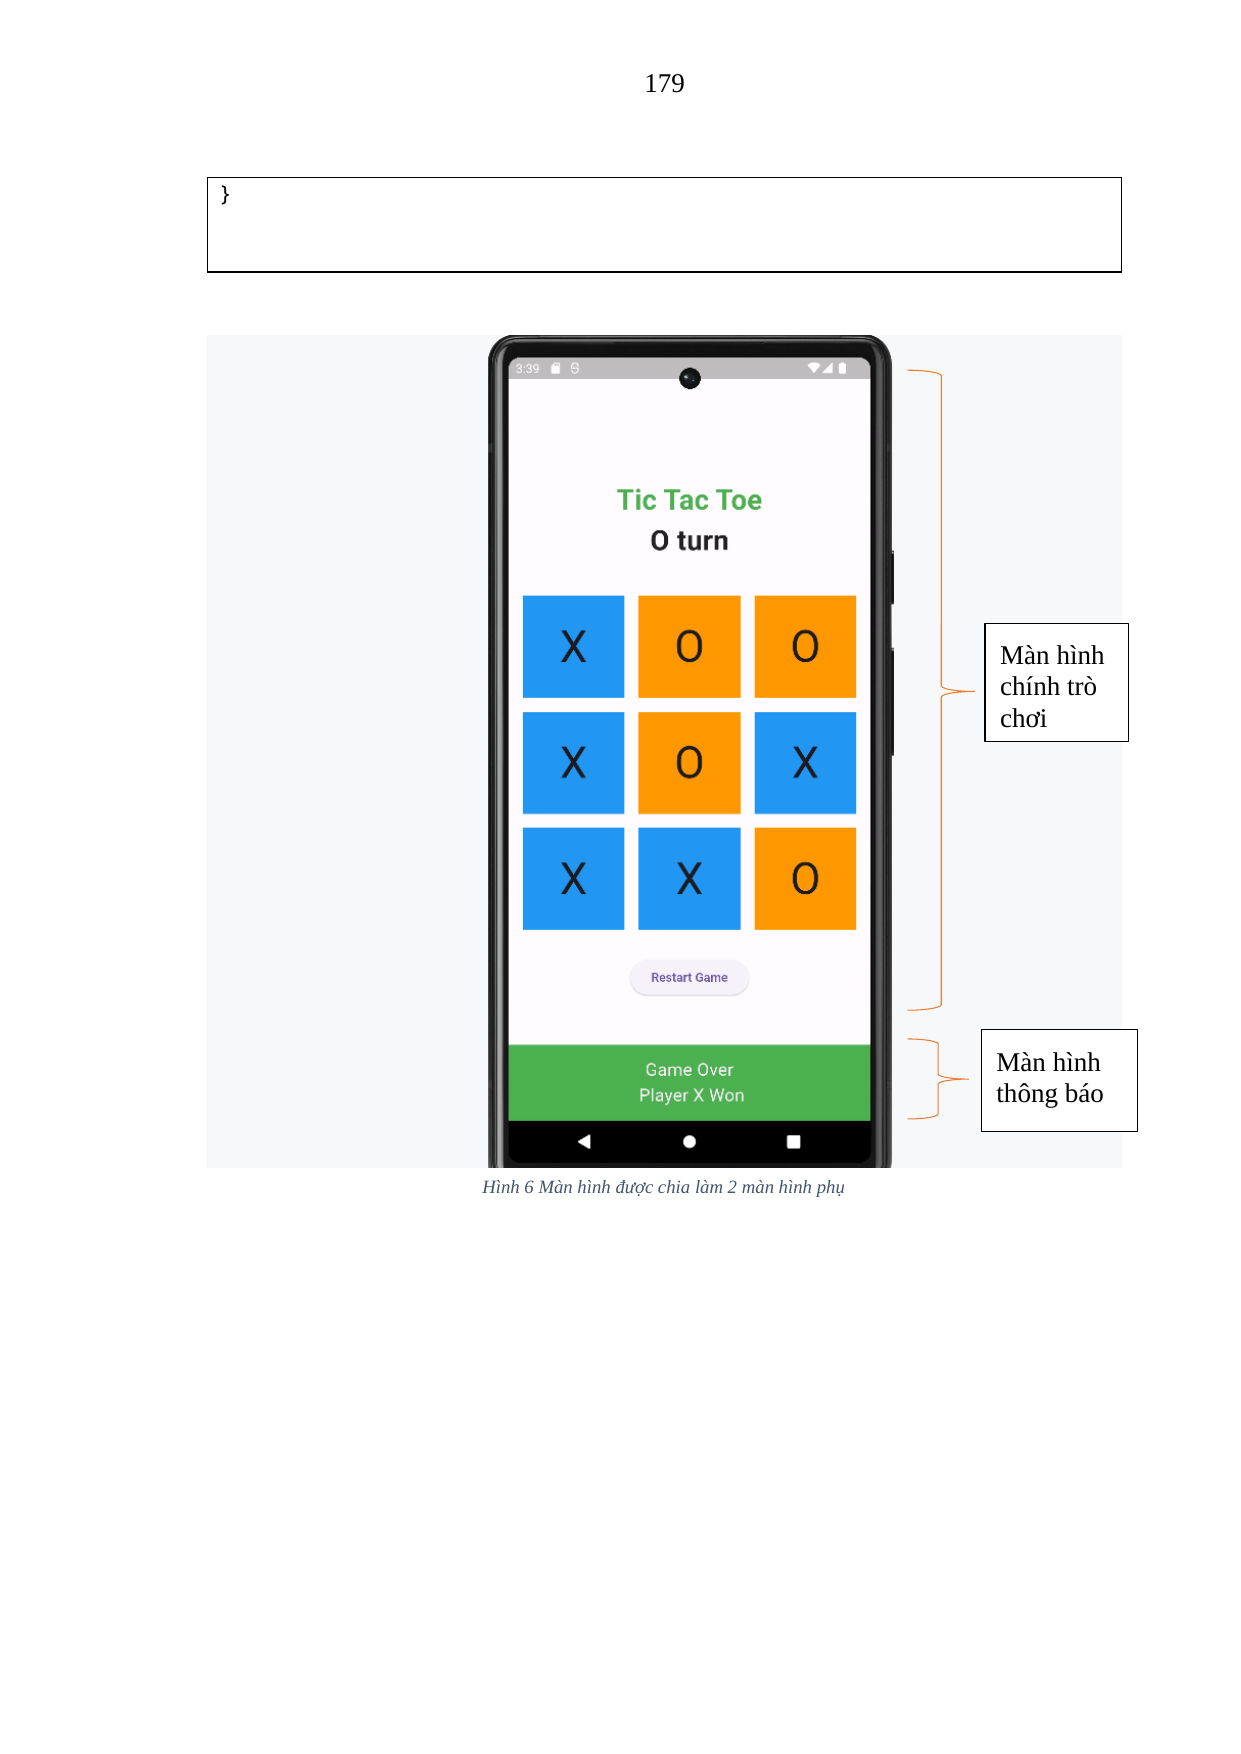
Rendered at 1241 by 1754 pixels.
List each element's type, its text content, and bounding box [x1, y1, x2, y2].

text Hình 6 Màn hình được chia làm 2 màn hình phụ [207, 1176, 1122, 1197]
picture [206, 335, 1123, 1168]
